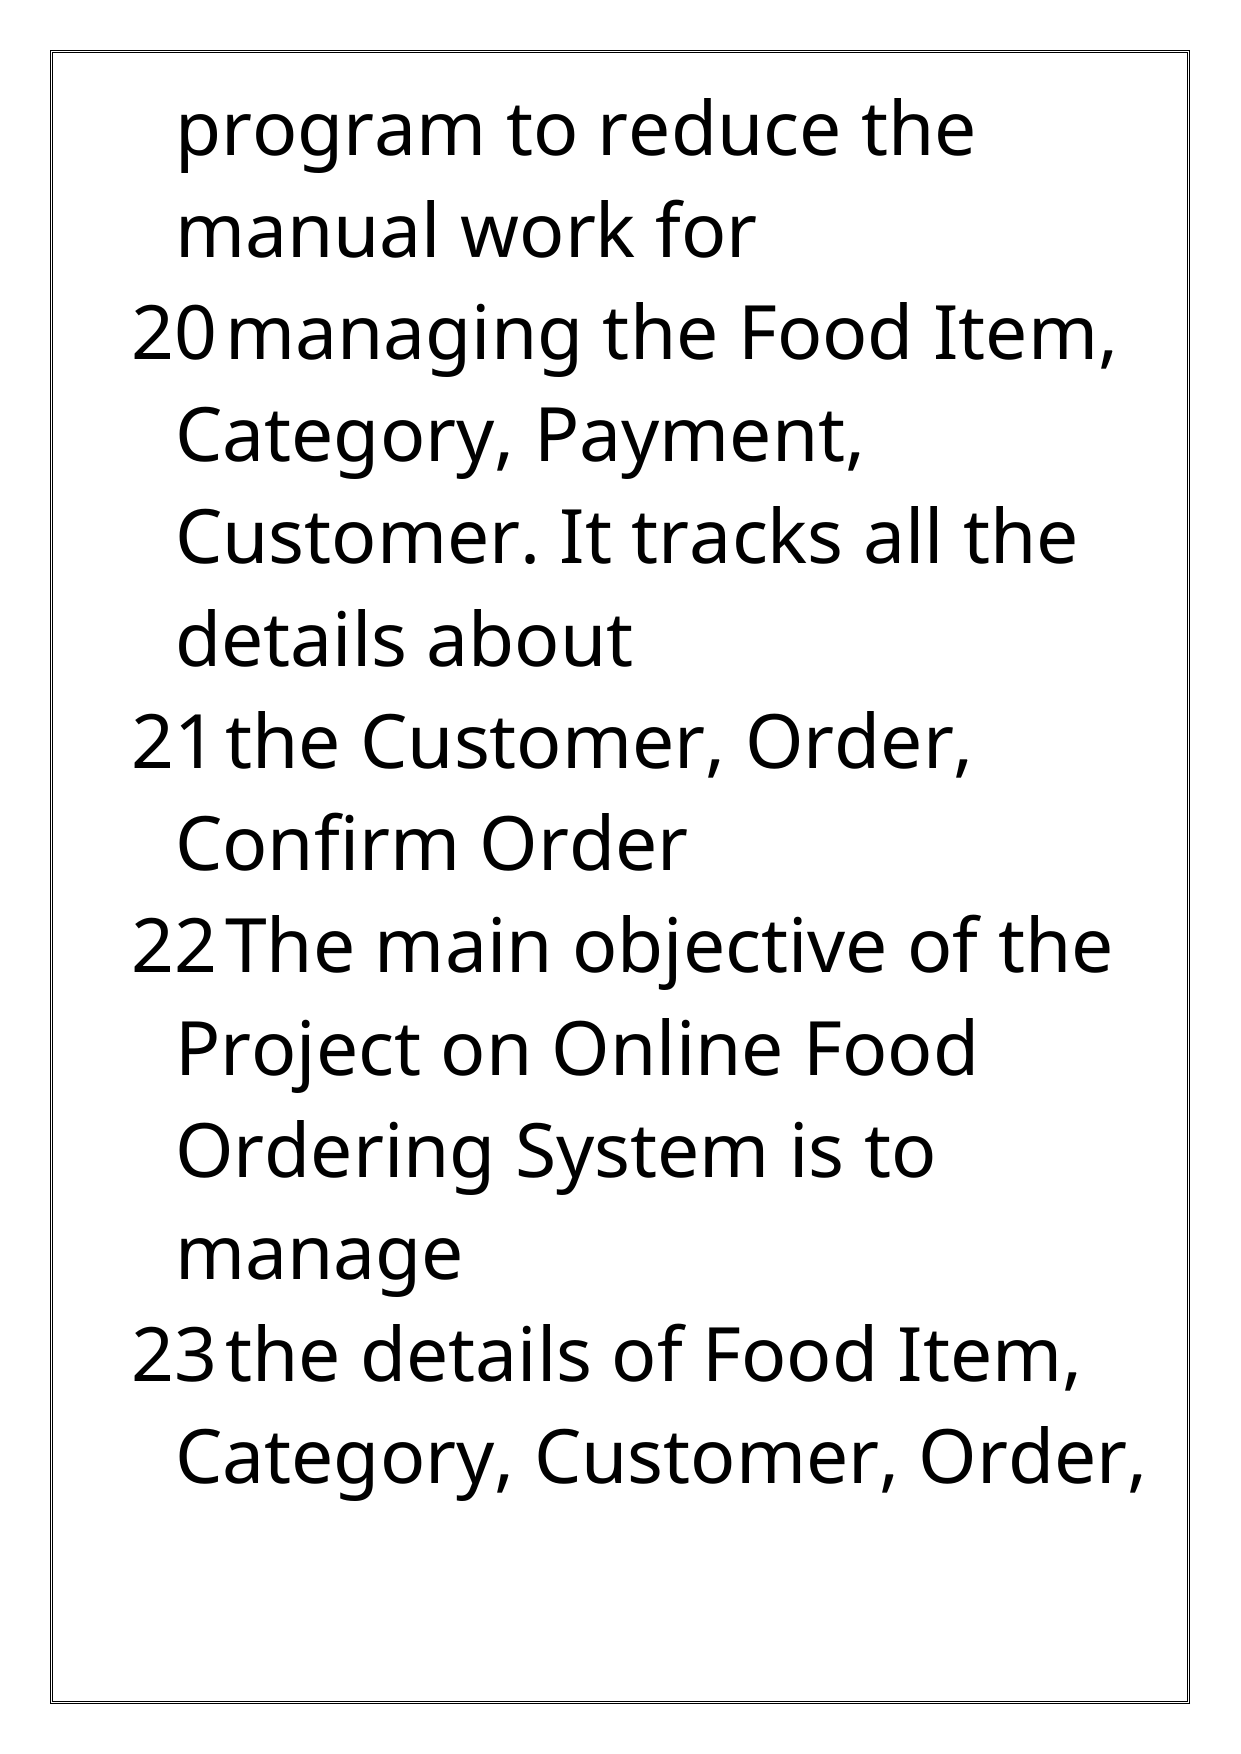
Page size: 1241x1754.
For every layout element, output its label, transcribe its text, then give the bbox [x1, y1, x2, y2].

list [131, 75, 1165, 279]
list the Customer, Order, Confirm Order [131, 688, 1165, 892]
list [131, 1301, 1165, 1506]
list managing the Food Item, Category, Payment, Customer. It tracks all the details about [131, 279, 1165, 688]
list The main objective of the Project on Online Food Ordering System is to manage [131, 892, 1165, 1301]
